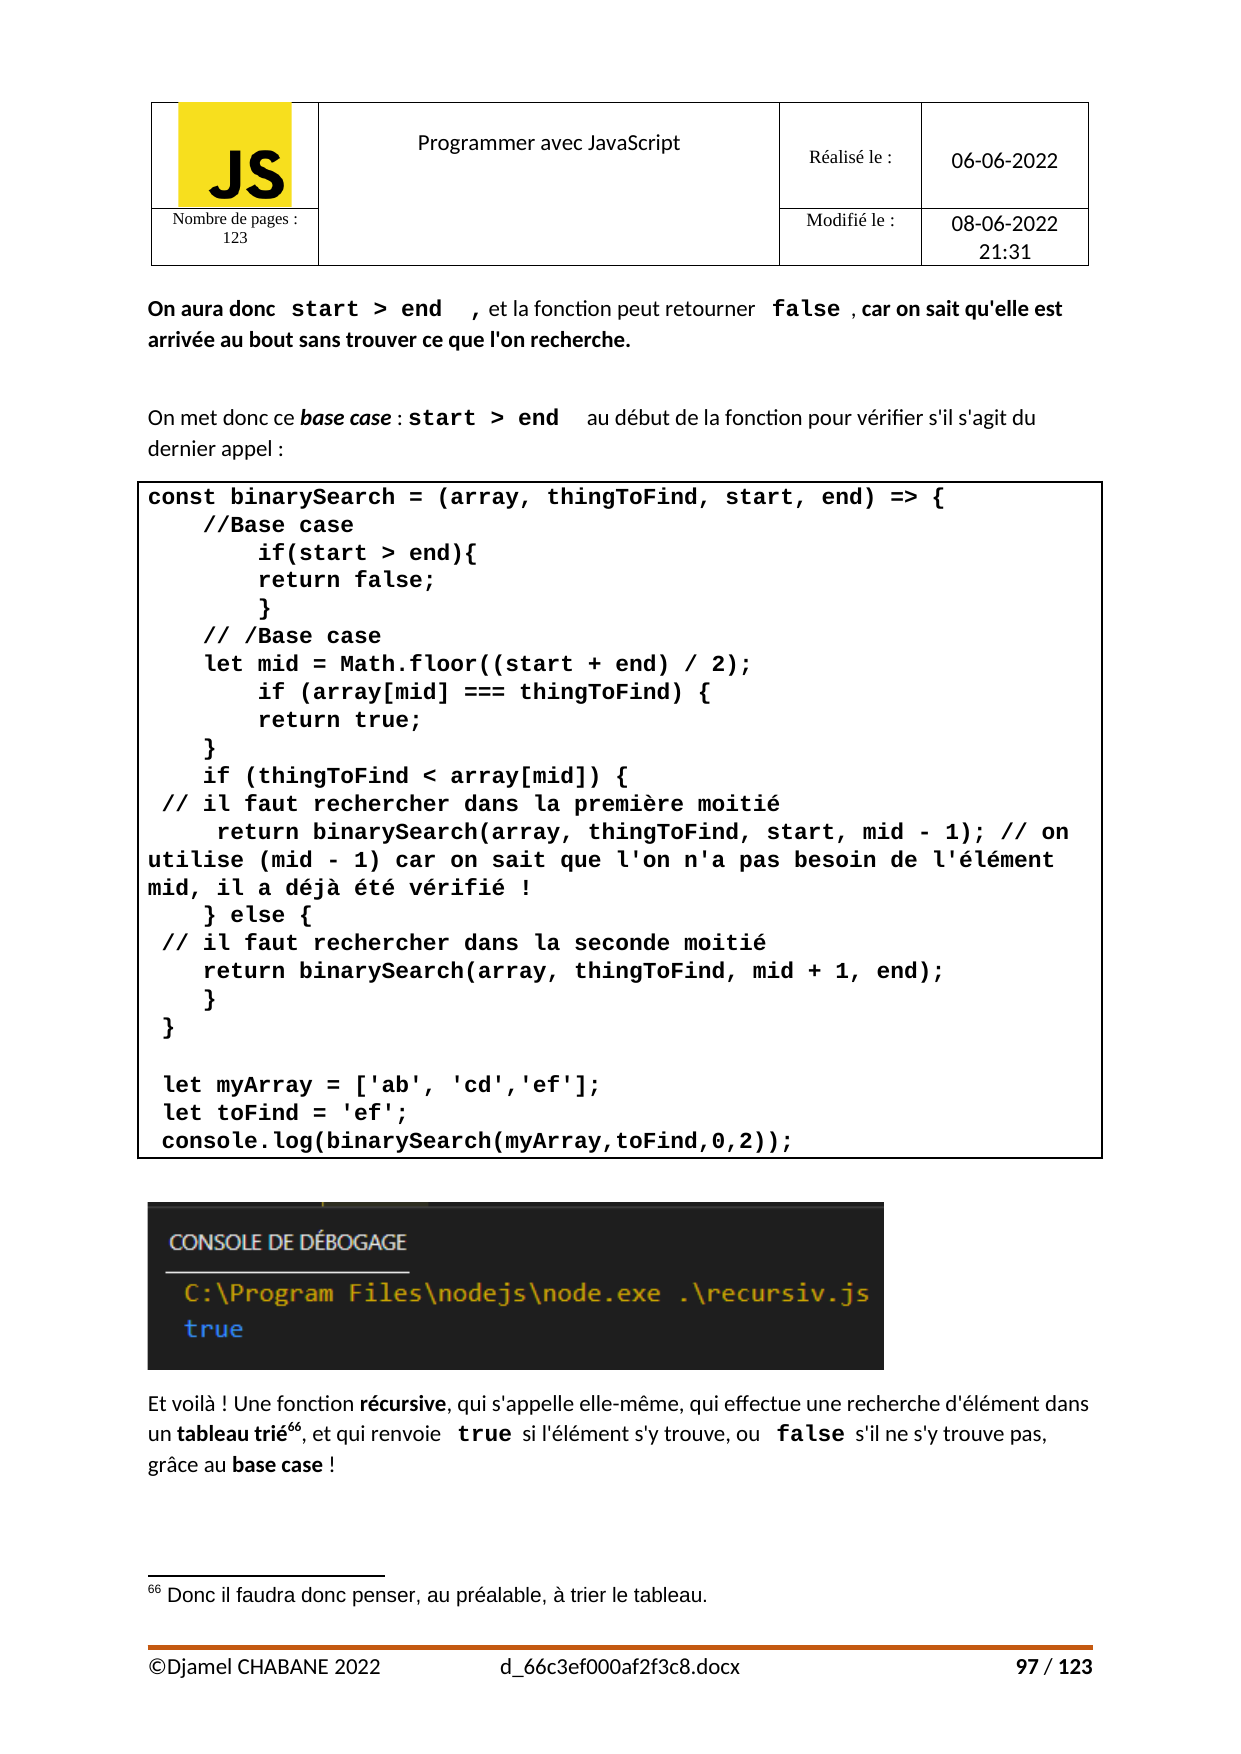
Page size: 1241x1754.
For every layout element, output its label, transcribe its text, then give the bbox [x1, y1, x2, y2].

text if (array[mid] === thingToFind) { [139, 676, 1101, 704]
picture [147, 1202, 884, 1370]
text } [139, 592, 1101, 620]
text let mid = Math.floor((start + end) / 2); [139, 648, 1101, 676]
text return binarySearch(array, thingToFind, mid + 1, end); [139, 955, 1101, 983]
text console.log(binarySearch(myArray,toFind,0,2)); [139, 1125, 1101, 1157]
text } [139, 732, 1101, 760]
text return true; [139, 704, 1101, 732]
text On met donc ce base case : start > end au début de la fonction pour vérifier s'il s'agit du dernier appel : [148, 403, 1093, 462]
text // /Base case [139, 620, 1101, 648]
text let toFind = 'ef'; [139, 1097, 1101, 1125]
text // il faut rechercher dans la seconde moitié [139, 927, 1101, 955]
text if(start > end){ [139, 537, 1101, 564]
text On aura donc start > end , et la fonction peut retourner false , car on sait qu'elle est arrivée au bout sans trouver ce que l'on recherche. [148, 294, 1093, 353]
text } [139, 983, 1101, 1011]
text if (thingToFind < array[mid]) { [139, 760, 1101, 788]
text Et voilà ! Une fonction récursive, qui s'appelle elle-même, qui effectue une recherche d'élément dans un tableau trié, et qui renvoie true si l'élément s'y trouve, ou false s'il ne s'y trouve pas, grâce au base case ! [148, 1389, 1093, 1478]
text return false; [139, 564, 1101, 592]
text } [139, 1011, 1101, 1041]
text const binarySearch = (array, thingToFind, start, end) => { [139, 483, 1101, 509]
text return binarySearch(array, thingToFind, start, mid - 1); // on utilise (mid - 1) car on sait que l'on n'a pas besoin de l'élément mid, il a déjà été vérifié ! [139, 816, 1101, 899]
text } else { [139, 899, 1101, 927]
text //Base case [139, 509, 1101, 537]
text // il faut rechercher dans la première moitié [139, 788, 1101, 816]
text let myArray = ['ab', 'cd','ef']; [139, 1069, 1101, 1097]
picture [178, 102, 292, 207]
